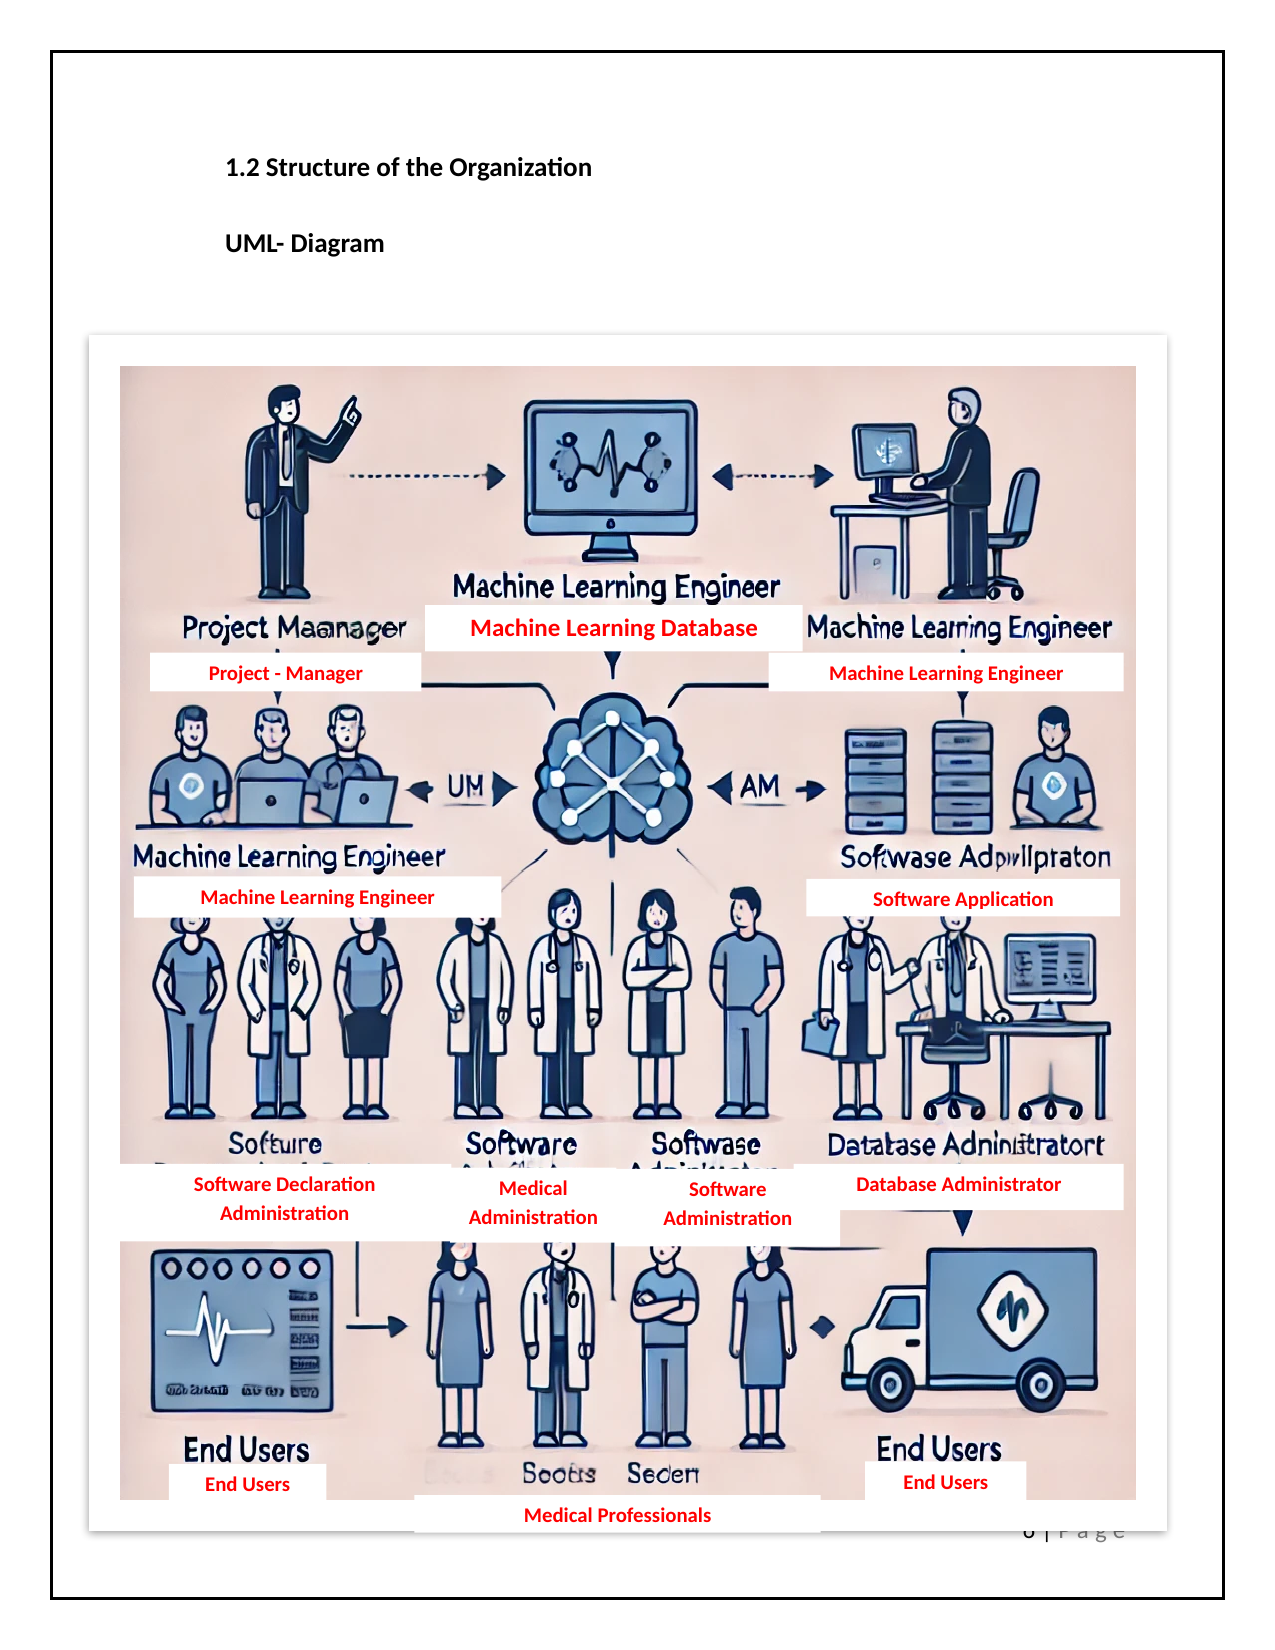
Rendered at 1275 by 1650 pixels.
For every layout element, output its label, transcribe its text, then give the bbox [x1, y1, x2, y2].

list 1.2 Structure of the Organization [225, 150, 1125, 183]
list UML- Diagram [225, 226, 1125, 259]
picture [120, 366, 1136, 1500]
